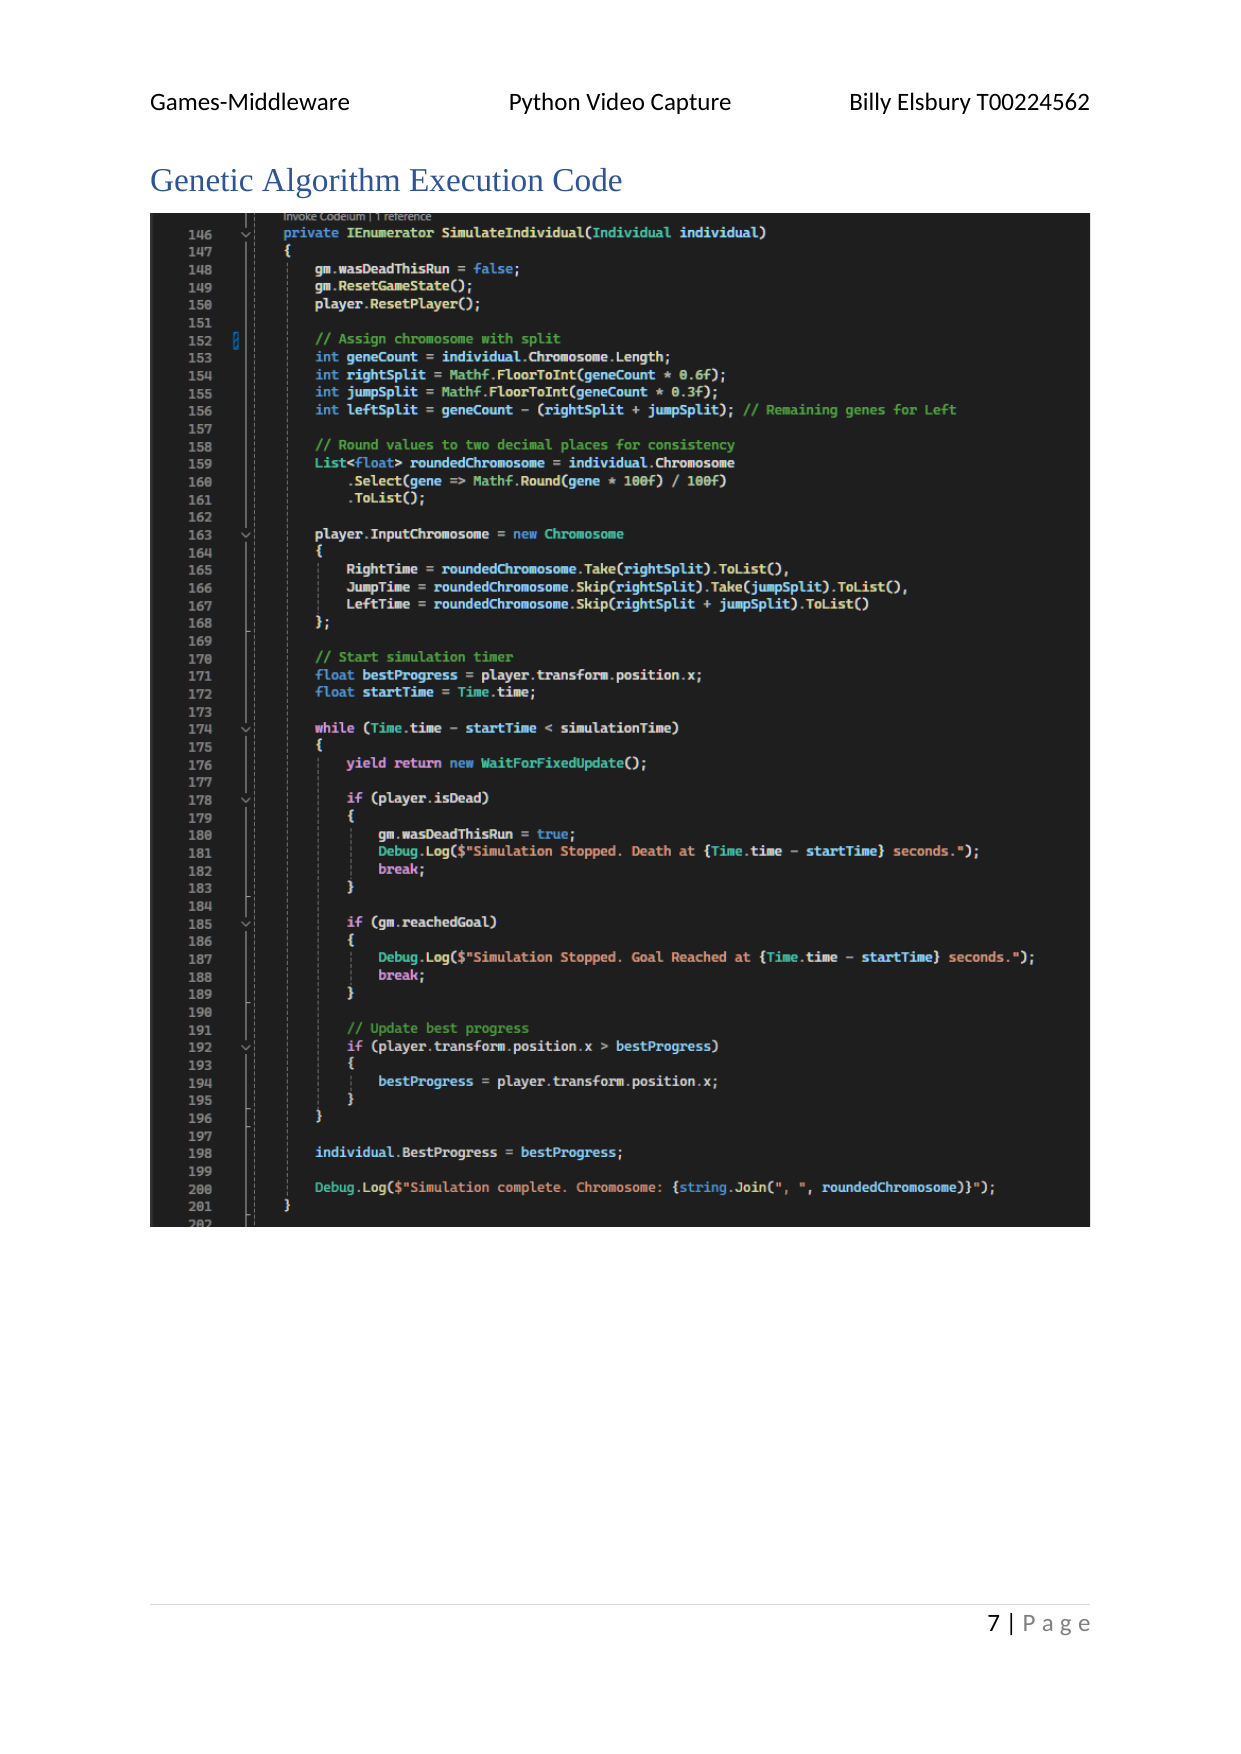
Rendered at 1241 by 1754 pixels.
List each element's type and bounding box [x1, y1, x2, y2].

picture [150, 213, 1091, 1227]
